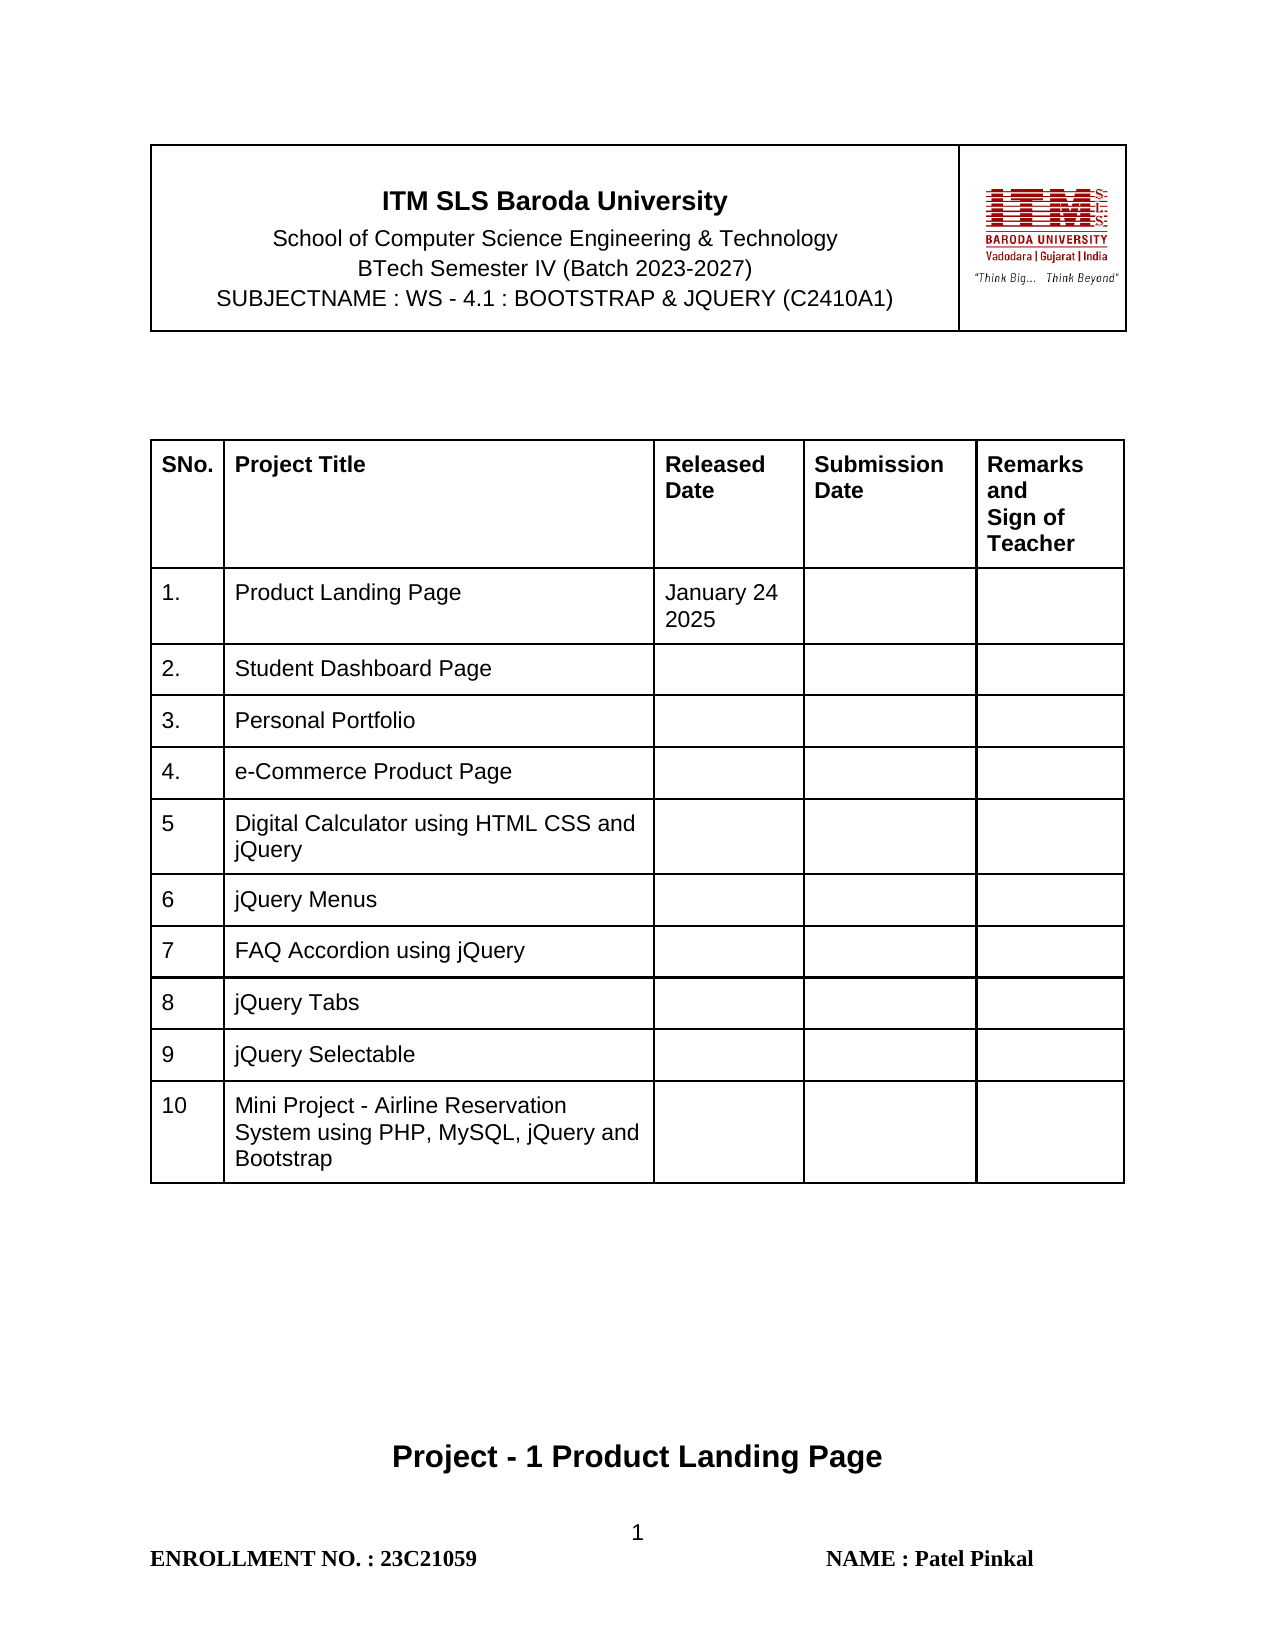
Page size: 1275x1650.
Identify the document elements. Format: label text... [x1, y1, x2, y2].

table_cell [805, 645, 975, 694]
table_cell [655, 1030, 803, 1080]
table_cell [805, 927, 975, 976]
table_cell 5 [152, 800, 223, 873]
table_cell e-Commerce Product Page [225, 748, 653, 797]
table_cell 3. [152, 696, 223, 746]
table_cell January 24 2025 [655, 569, 803, 642]
table_cell Personal Portfolio [225, 696, 653, 746]
table_cell jQuery Selectable [225, 1030, 653, 1080]
table_cell [978, 748, 1123, 797]
table_cell Mini Project - Airline Reservation System using PHP, MySQL, jQuery and Bootstrap [225, 1082, 653, 1182]
table_cell 7 [152, 927, 223, 976]
table_cell [655, 979, 803, 1028]
table_cell [805, 800, 975, 873]
table_cell [978, 800, 1123, 873]
table_cell [655, 800, 803, 873]
table_cell [978, 645, 1123, 694]
table_cell Digital Calculator using HTML CSS and jQuery [225, 800, 653, 873]
table_cell 10 [152, 1082, 223, 1182]
table_cell [655, 927, 803, 976]
table_cell [978, 1030, 1123, 1080]
table_cell jQuery Tabs [225, 979, 653, 1028]
picture [969, 185, 1124, 288]
table_cell 9 [152, 1030, 223, 1080]
table_cell [978, 979, 1123, 1028]
table_header Remarks and Sign of Teacher [978, 441, 1123, 567]
table_cell [655, 696, 803, 746]
table_cell jQuery Menus [225, 875, 653, 925]
table_cell 2. [152, 645, 223, 694]
text Project - 1 Product Landing Page [150, 1438, 1125, 1474]
table_cell [805, 1082, 975, 1182]
table_header Project Title [225, 441, 653, 567]
table_cell [805, 569, 975, 642]
table_header SNo. [152, 441, 223, 567]
table_cell [655, 748, 803, 797]
table_cell 4. [152, 748, 223, 797]
table_cell [978, 696, 1123, 746]
table_cell [978, 1082, 1123, 1182]
table_cell 1. [152, 569, 223, 642]
table_cell [978, 569, 1123, 642]
table_cell 8 [152, 979, 223, 1028]
table_cell [805, 748, 975, 797]
table_cell [655, 1082, 803, 1182]
table_cell FAQ Accordion using jQuery [225, 927, 653, 976]
table_cell [978, 927, 1123, 976]
table_cell 6 [152, 875, 223, 925]
table_cell [805, 875, 975, 925]
table_cell Product Landing Page [225, 569, 653, 642]
table_header Submission Date [805, 441, 975, 567]
table_cell [655, 645, 803, 694]
table_header Released Date [655, 441, 803, 567]
table_cell [978, 875, 1123, 925]
table_cell [805, 696, 975, 746]
table_cell Student Dashboard Page [225, 645, 653, 694]
table_cell [805, 979, 975, 1028]
table_cell [655, 875, 803, 925]
table_cell [805, 1030, 975, 1080]
